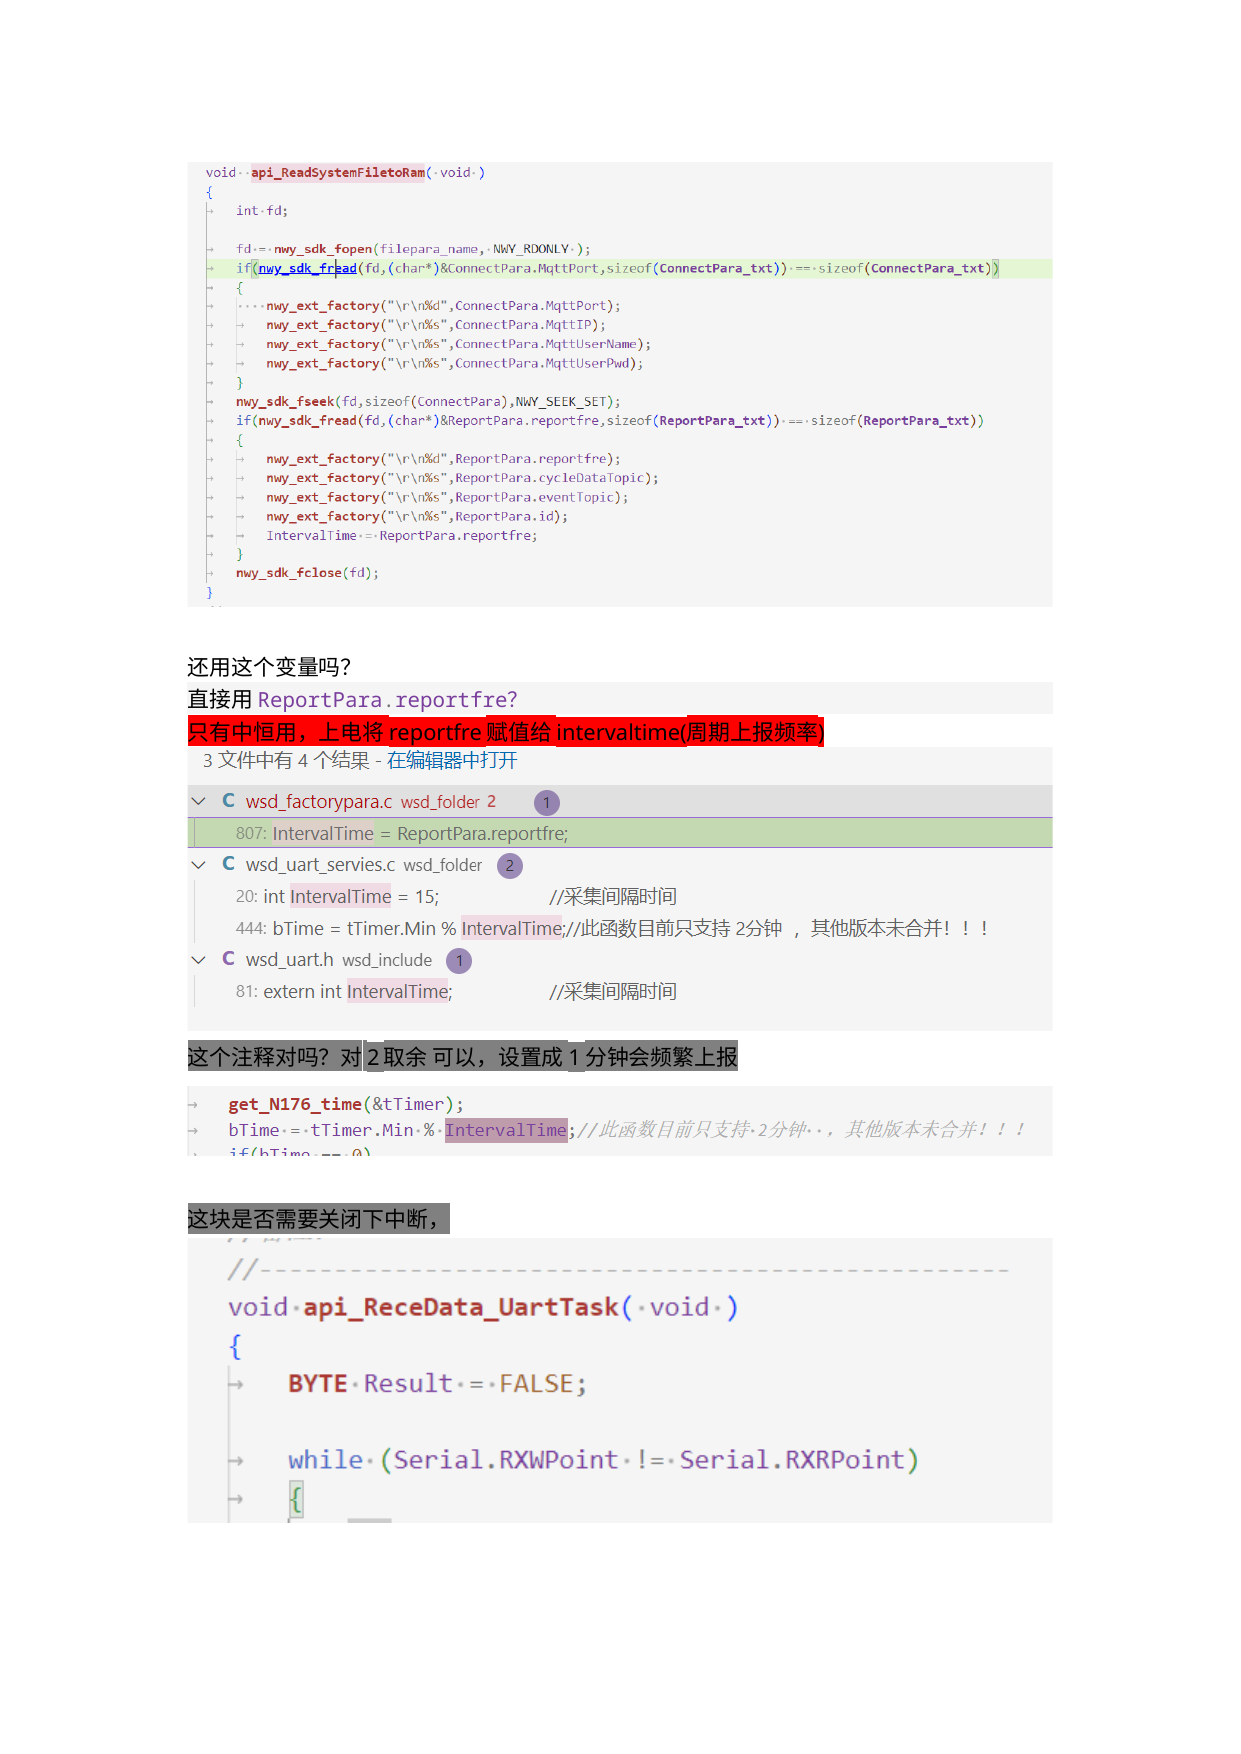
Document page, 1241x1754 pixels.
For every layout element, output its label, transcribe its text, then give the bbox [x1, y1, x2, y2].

text 只有中恒用，上电将reportfre赋值给intervaltime(周期上报频率) [187, 714, 1053, 747]
picture [187, 162, 1053, 607]
picture [187, 1238, 1053, 1523]
text 还用这个变量吗？ [187, 649, 1053, 682]
text 这块是否需要关闭下中断， [187, 1202, 1053, 1234]
picture [187, 1086, 1053, 1156]
picture [187, 747, 1053, 1031]
text 这个注释对吗？对2取余 可以，设置成1分钟会频繁上报 [187, 1039, 1053, 1072]
text 直接用ReportPara.reportfre？ [187, 682, 1053, 714]
